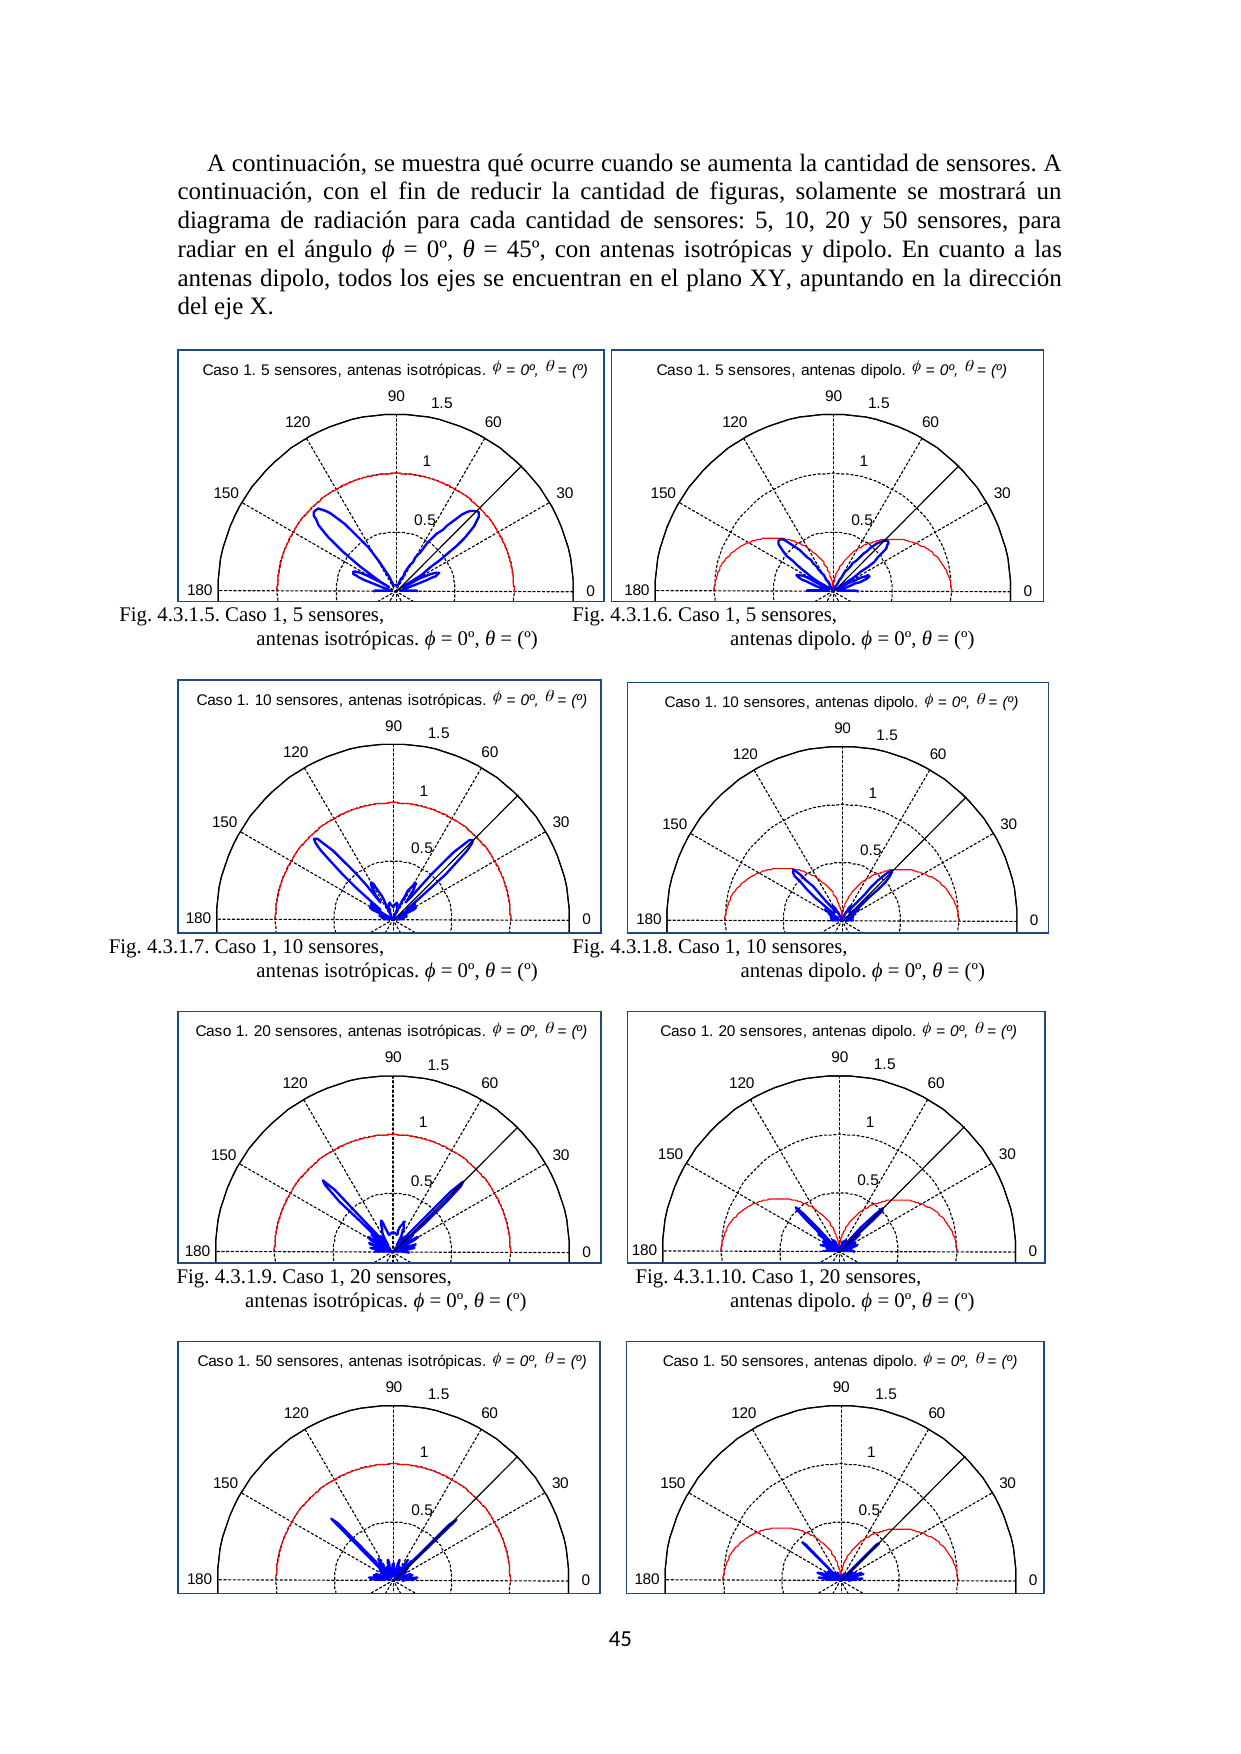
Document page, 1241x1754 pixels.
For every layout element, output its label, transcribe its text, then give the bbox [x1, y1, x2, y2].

text Fig. 4.3.1.7. Caso 1, 10 sensores, Fig. 4.3.1.8. Caso 1, 10 sensores, [0, 934, 1226, 958]
text A continuación, se muestra qué ocurre cuando se aumenta la cantidad de sensores. A continuación, con el fin de reducir la cantidad de figuras, solamente se mostrará un diagrama de radiación para cada cantidad de sensores: 5, 10, 20 y 50 sensores, para radiar en el ángulo ϕ = 0º, θ = 45º, con antenas isotrópicas y dipolo. En cuanto a las antenas dipolo, todos los ejes se encuentran en el plano XY, apuntando en la dirección del eje X. [177, 148, 1063, 320]
text Fig. 4.3.1.9. Caso 1, 20 sensores, Fig. 4.3.1.10. Caso 1, 20 sensores, [0, 1264, 1226, 1288]
text Fig. 4.3.1.5. Caso 1, 5 sensores, Fig. 4.3.1.6. Caso 1, 5 sensores, [0, 602, 1226, 626]
text antenas isotrópicas. ϕ = 0º, θ = (º) antenas dipolo. ϕ = 0º, θ = (º) [74, 626, 1226, 650]
text antenas isotrópicas. ϕ = 0º, θ = (º) antenas dipolo. ϕ = 0º, θ = (º) [74, 1288, 1226, 1312]
text antenas isotrópicas. ϕ = 0º, θ = (º) antenas dipolo. ϕ = 0º, θ = (º) [74, 958, 1226, 982]
